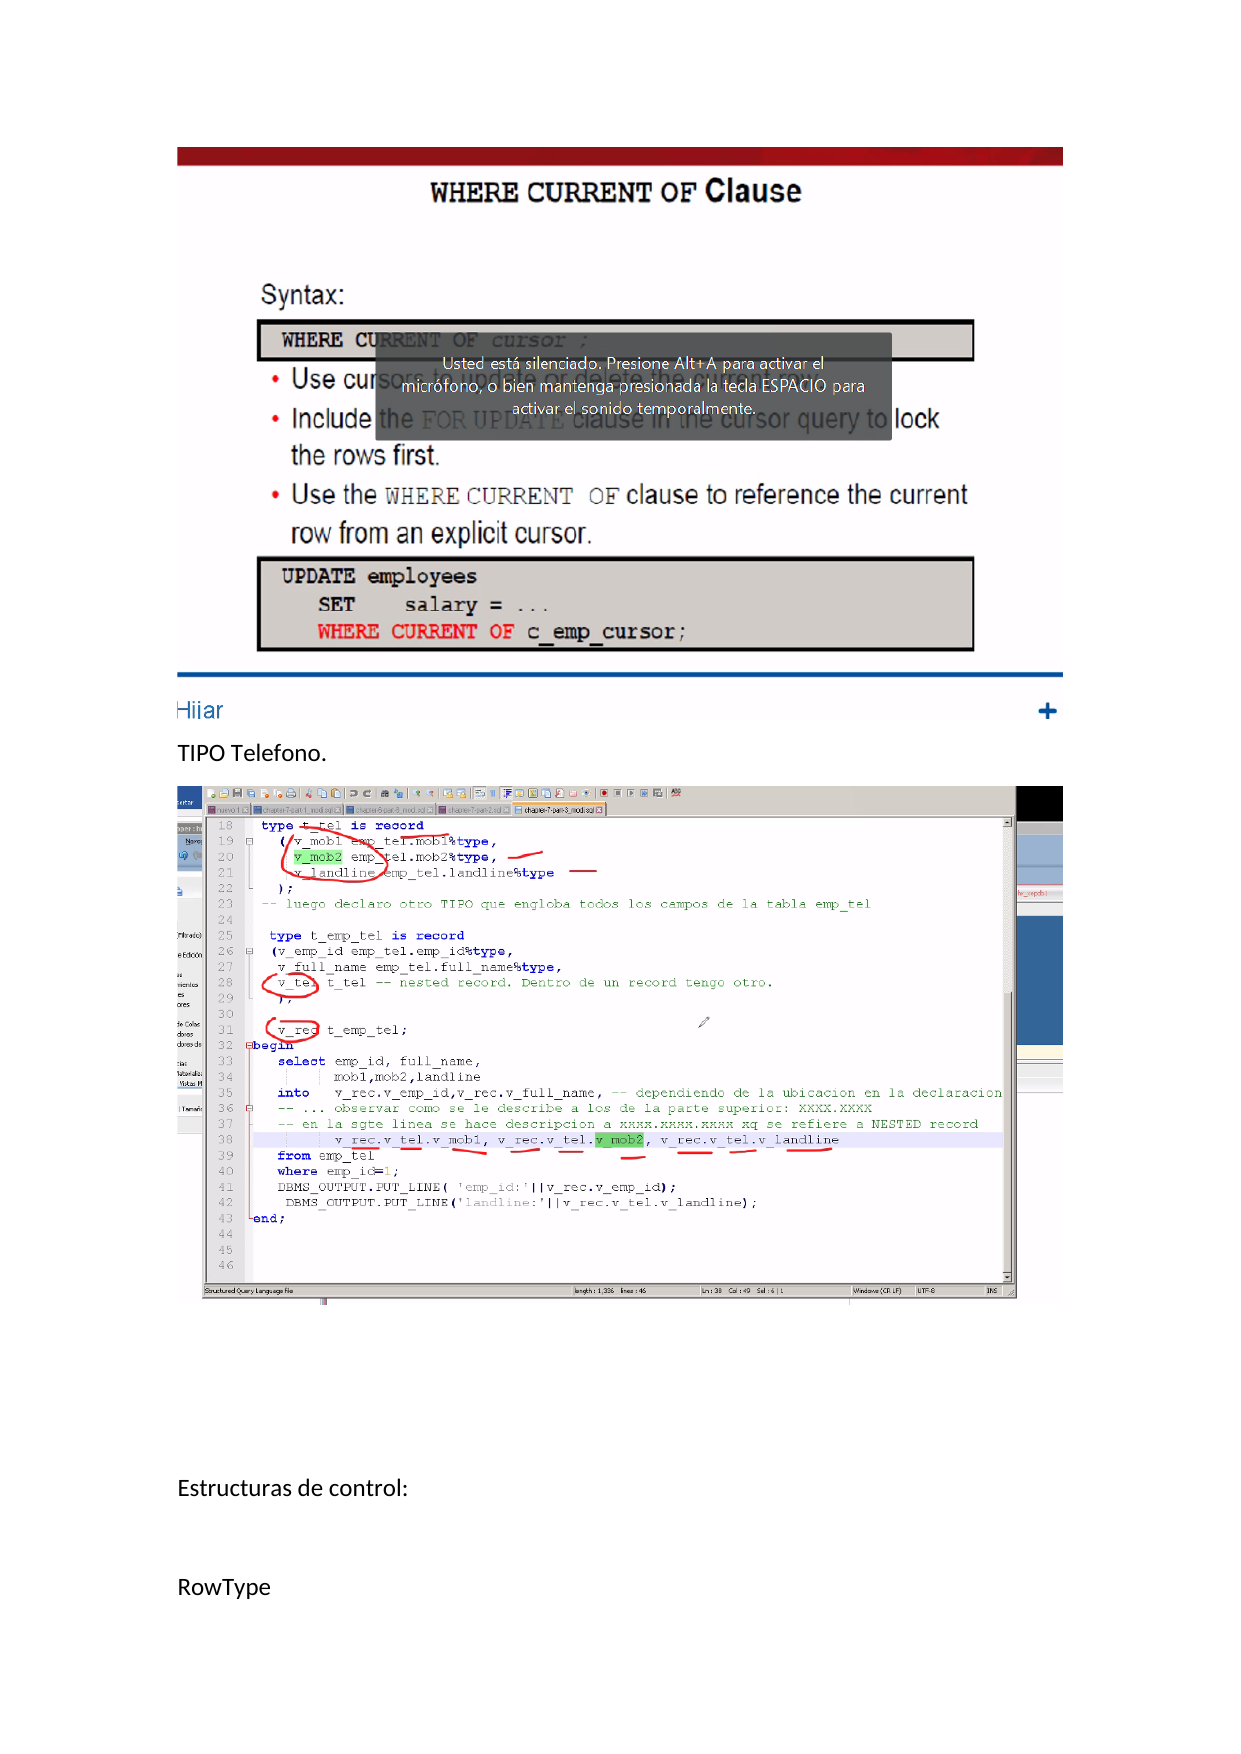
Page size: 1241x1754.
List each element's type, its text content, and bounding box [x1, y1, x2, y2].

text RowType [177, 1571, 1063, 1602]
picture [177, 786, 1063, 1305]
text TIPO Telefono. [177, 737, 1063, 768]
picture [177, 147, 1063, 719]
text Estructuras de control: [177, 1472, 1063, 1503]
